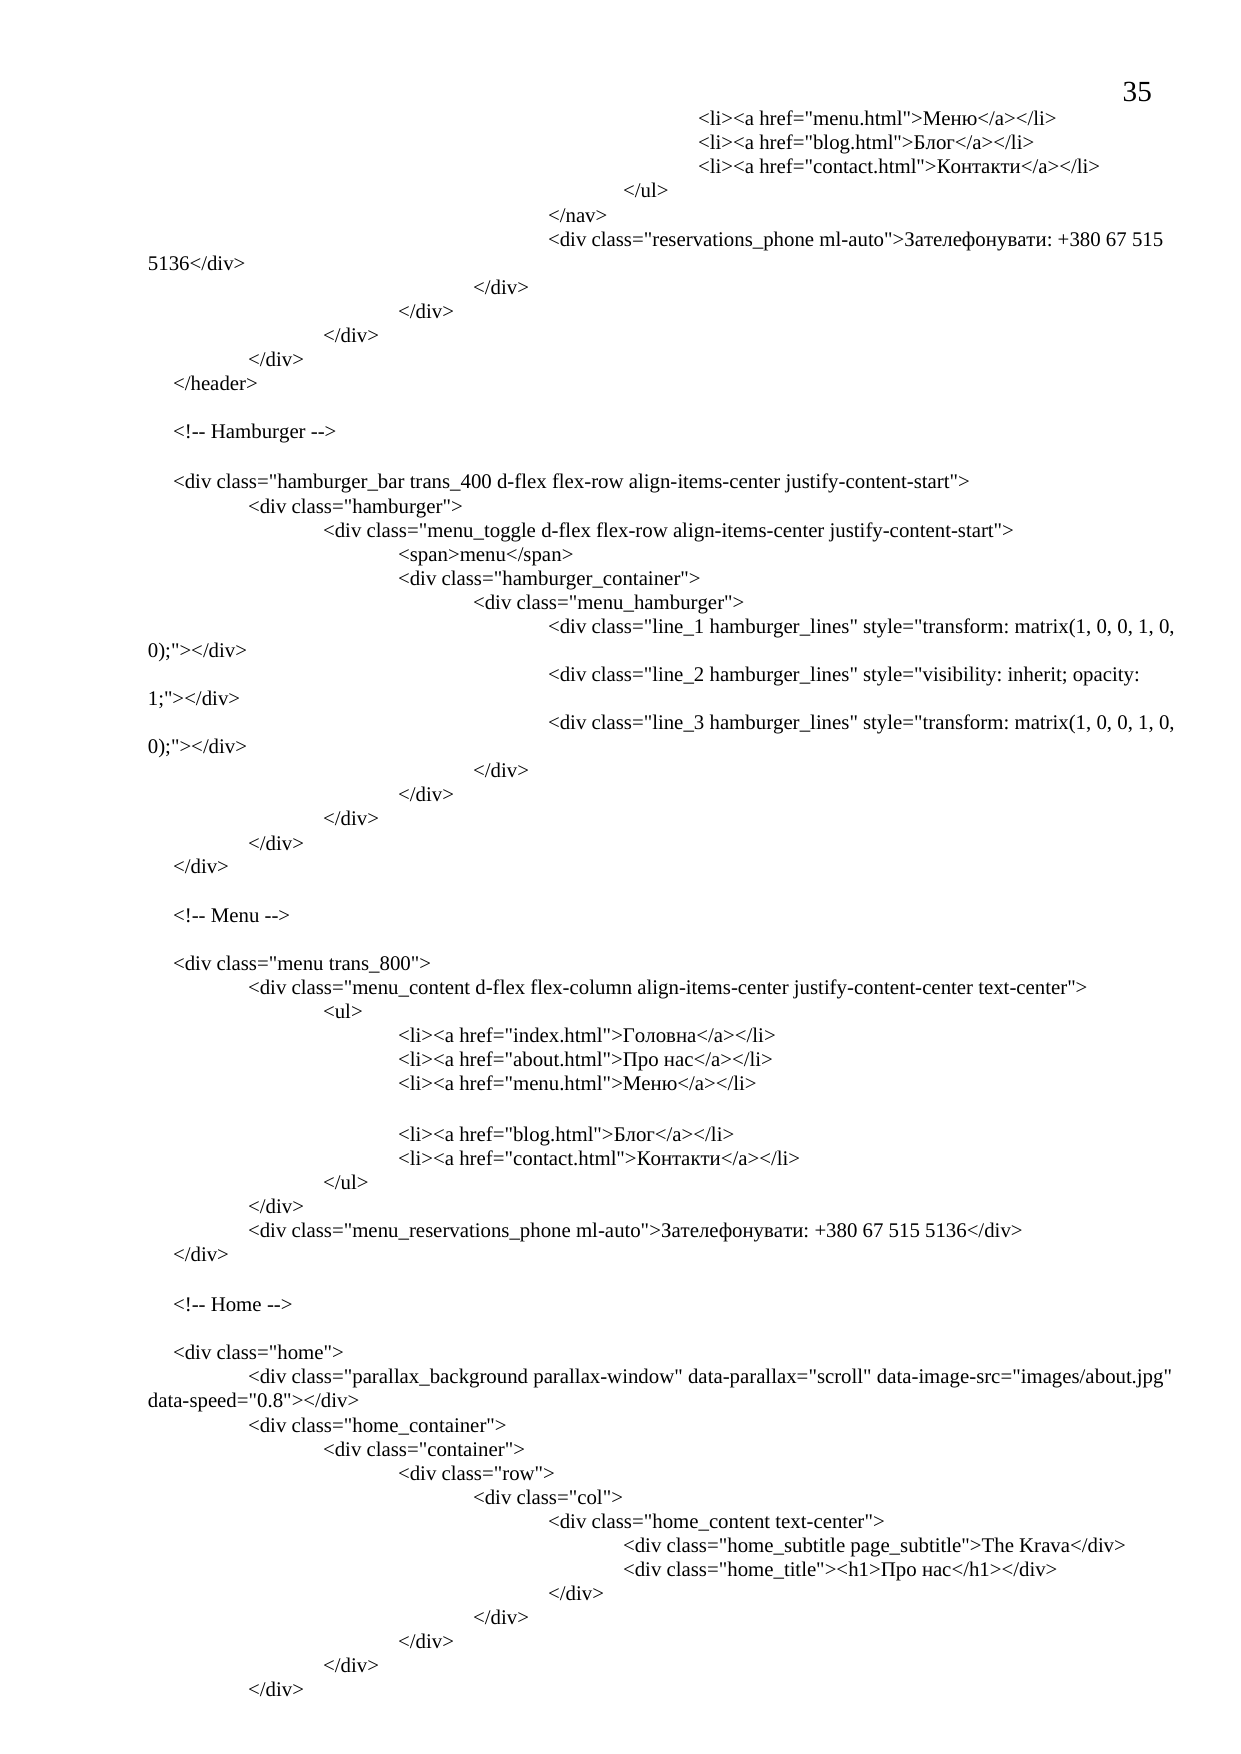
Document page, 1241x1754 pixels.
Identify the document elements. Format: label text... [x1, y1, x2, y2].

text </div> [148, 854, 1205, 878]
text </div> [148, 275, 1205, 299]
text </div> [148, 758, 1205, 782]
text <div class="home_container"> [148, 1412, 1205, 1437]
text </div> [148, 1581, 1205, 1605]
text <div class="home_content text-center"> [148, 1509, 1205, 1533]
text <div class="container"> [148, 1437, 1205, 1461]
text <div class="line_3 hamburger_lines" style="transform: matrix(1, 0, 0, 1, 0, 0);"></div> [148, 710, 1205, 758]
text <ul> [148, 999, 1205, 1023]
text <div class="parallax_background parallax-window" data-parallax="scroll" data-image-src="images/about.jpg" data-speed="0.8"></div> [148, 1364, 1205, 1412]
text <div class="reservations_phone ml-auto">Зателефонувати: +380 67 515 5136</div> [148, 227, 1205, 275]
text </div> [148, 1194, 1205, 1218]
text </div> [148, 347, 1205, 371]
text </nav> [148, 202, 1205, 227]
text </div> [148, 806, 1205, 830]
text <div class="home_subtitle page_subtitle">The Krava</div> [148, 1533, 1205, 1557]
text <!-- Menu --> [148, 903, 1205, 927]
text </ul> [148, 178, 1205, 202]
text </div> [148, 782, 1205, 806]
text </div> [148, 299, 1205, 323]
text </div> [148, 323, 1205, 347]
text <div class="menu_hamburger"> [148, 590, 1205, 614]
text <div class="menu trans_800"> [148, 951, 1205, 975]
text </ul> [148, 1169, 1205, 1194]
text <!-- Hamburger --> [148, 419, 1205, 443]
text <div class="row"> [148, 1461, 1205, 1485]
text <li><a href="menu.html">Меню</a></li> [148, 1071, 1205, 1095]
text <div class="col"> [148, 1485, 1205, 1509]
text <li><a href="about.html">Про нас</a></li> [148, 1047, 1205, 1071]
text </header> [148, 371, 1205, 395]
text <li><a href="blog.html">Блог</a></li> [148, 1121, 1205, 1146]
text <div class="menu_toggle d-flex flex-row align-items-center justify-content-start"> [148, 518, 1205, 542]
text <li><a href="blog.html">Блог</a></li> [148, 130, 1205, 154]
text </div> [148, 1677, 1205, 1701]
text </div> [148, 1605, 1205, 1629]
text <li><a href="menu.html">Меню</a></li> [148, 106, 1205, 130]
text <div class="line_1 hamburger_lines" style="transform: matrix(1, 0, 0, 1, 0, 0);"></div> [148, 614, 1205, 662]
text <div class="home_title"><h1>Про нас</h1></div> [148, 1557, 1205, 1581]
text </div> [148, 1653, 1205, 1677]
text <li><a href="contact.html">Контакти</a></li> [148, 154, 1205, 178]
text </div> [148, 830, 1205, 854]
text <li><a href="contact.html">Контакти</a></li> [148, 1146, 1205, 1169]
text <span>menu</span> [148, 542, 1205, 566]
text </div> [148, 1629, 1205, 1653]
text <div class="hamburger"> [148, 493, 1205, 518]
text <li><a href="index.html">Головна</a></li> [148, 1023, 1205, 1047]
text <!-- Home --> [148, 1292, 1205, 1316]
text <div class="home"> [148, 1340, 1205, 1364]
text <div class="hamburger_container"> [148, 566, 1205, 590]
text <div class="line_2 hamburger_lines" style="visibility: inherit; opacity: 1;"></div> [148, 662, 1205, 710]
text <div class="menu_reservations_phone ml-auto">Зателефонувати: +380 67 515 5136</div> [148, 1218, 1205, 1242]
text <div class="menu_content d-flex flex-column align-items-center justify-content-center text-center"> [148, 975, 1205, 999]
text </div> [148, 1242, 1205, 1266]
text <div class="hamburger_bar trans_400 d-flex flex-row align-items-center justify-content-start"> [148, 469, 1205, 493]
